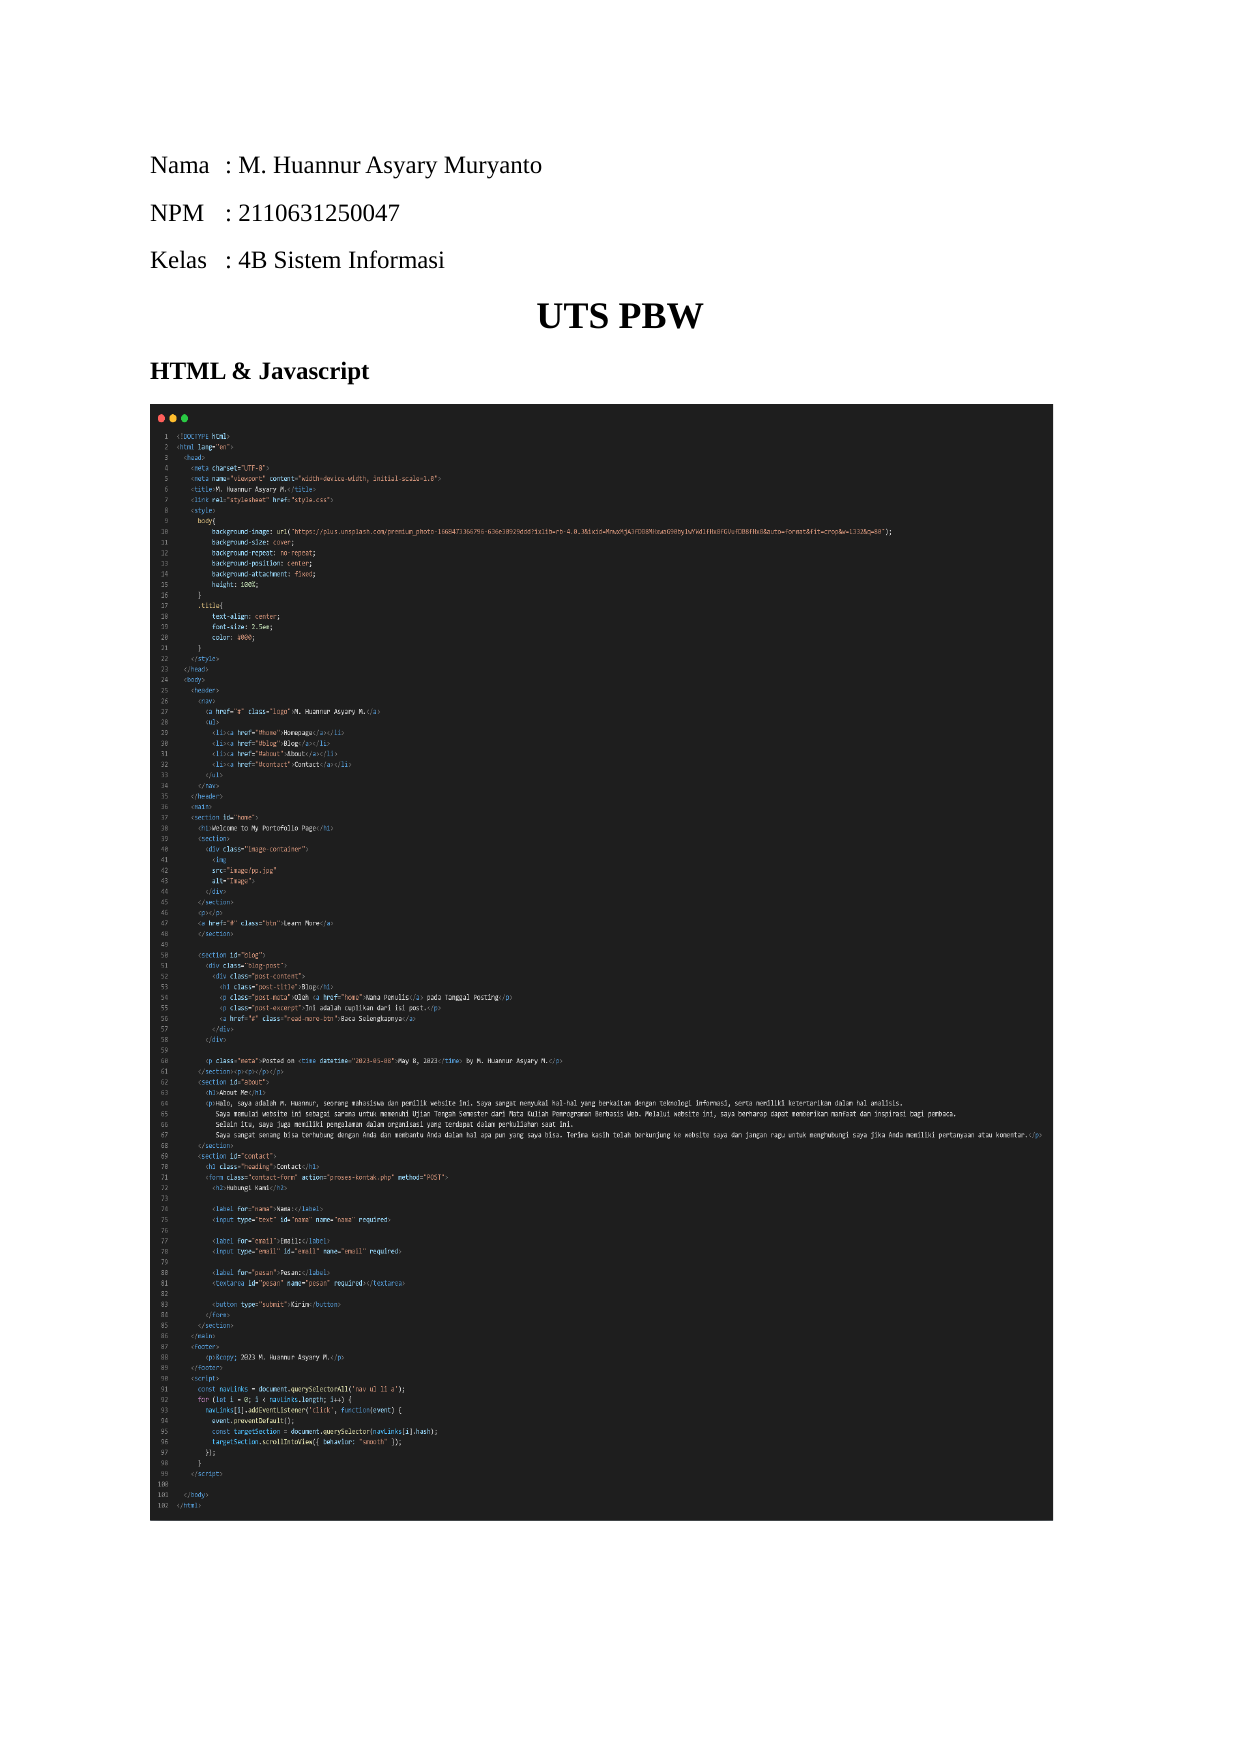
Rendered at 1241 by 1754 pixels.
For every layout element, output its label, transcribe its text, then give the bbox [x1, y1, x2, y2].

text NPM : 2110631250047 [150, 198, 1090, 226]
text HTML & Javascript [150, 356, 1090, 385]
text UTS PBW [150, 293, 1090, 336]
text Kelas : 4B Sistem Informasi [150, 245, 1090, 274]
text Nama : M. Huannur Asyary Muryanto [150, 150, 1090, 179]
picture [150, 404, 1054, 1521]
